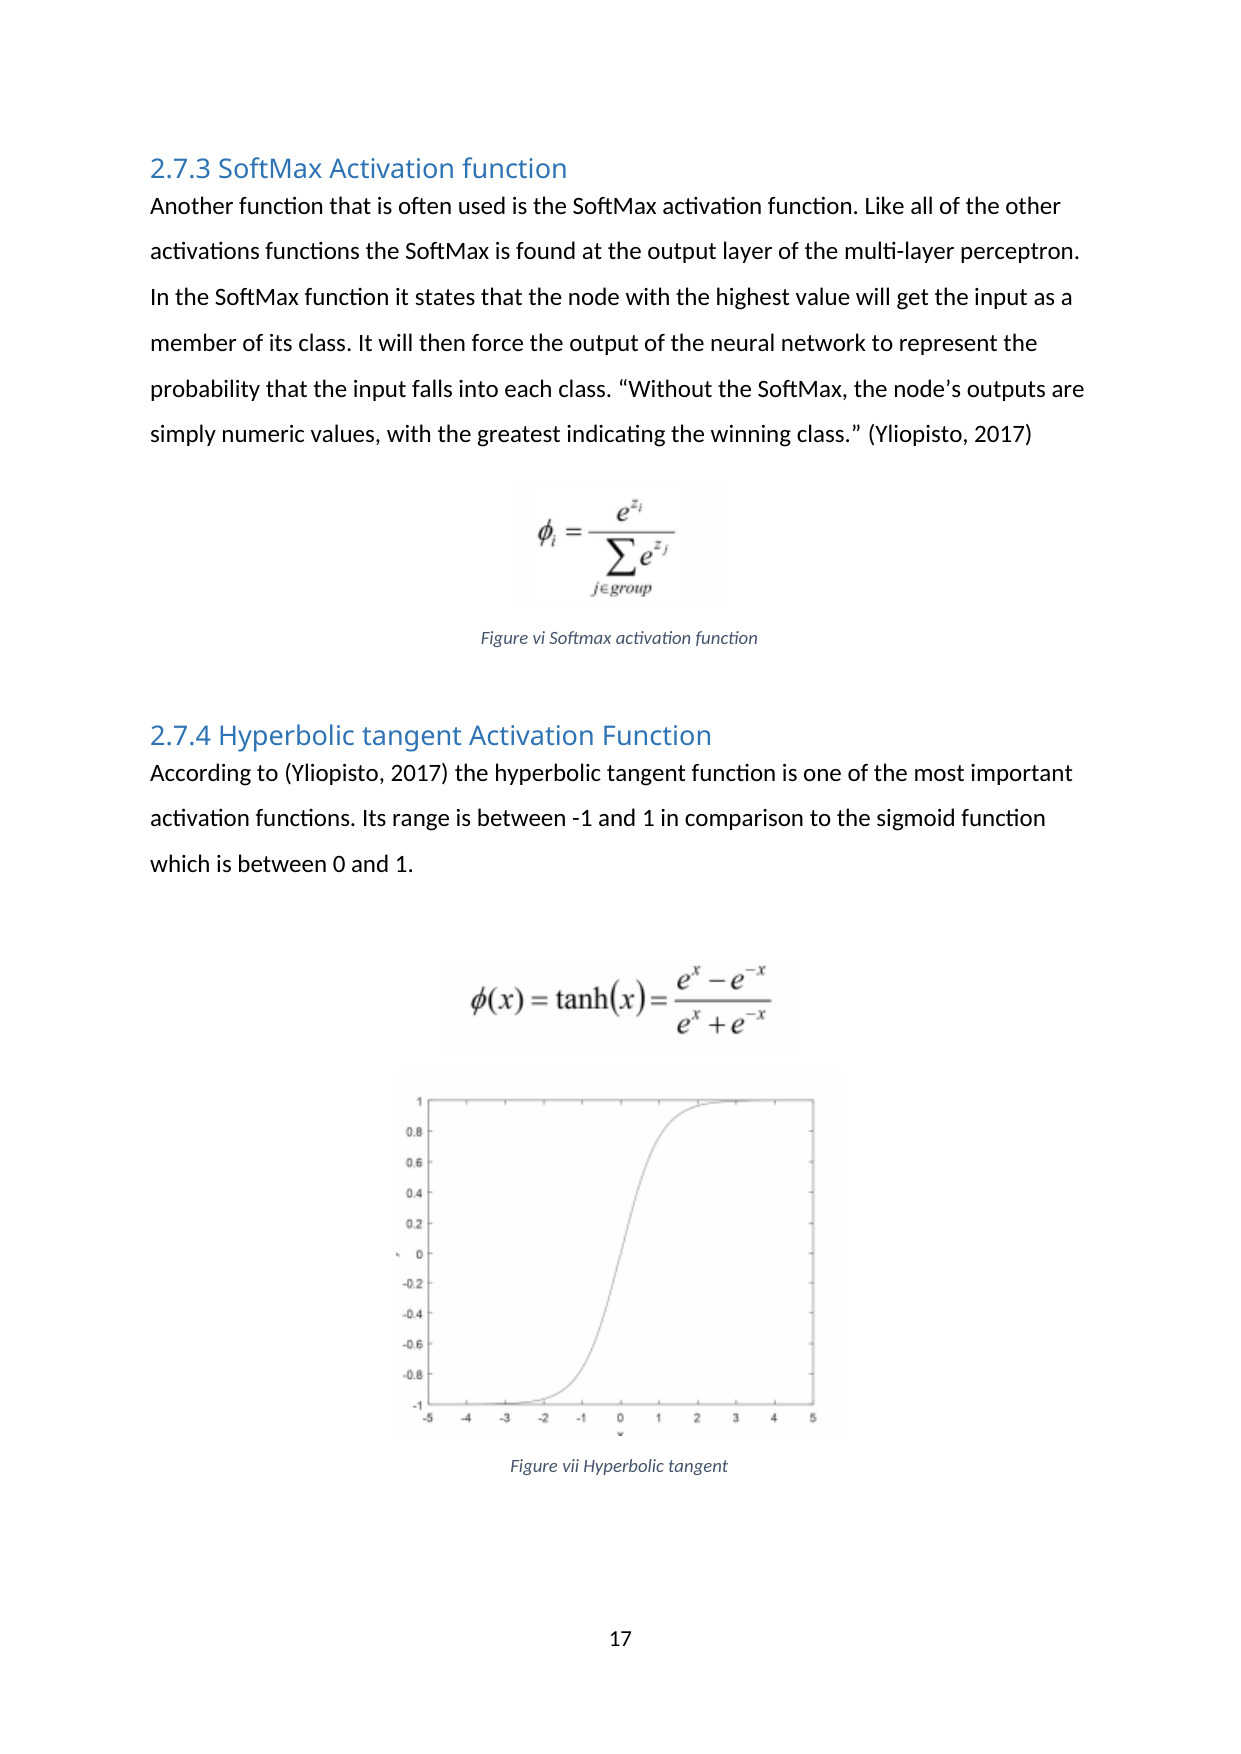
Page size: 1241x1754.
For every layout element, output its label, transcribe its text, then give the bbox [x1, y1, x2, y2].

picture [513, 480, 727, 608]
text Figure vii Hyperbolic tangent [150, 1454, 1090, 1477]
picture [443, 960, 797, 1053]
picture [396, 1071, 845, 1436]
subtitle 2.7.3 SoftMax Activation function [150, 150, 1090, 187]
subtitle 2.7.4 Hyperbolic tangent Activation Function [150, 717, 1090, 754]
text Another function that is often used is the SoftMax activation function. Like all of the other activations functions the SoftMax is found at the output layer of the multi-layer perceptron. In the SoftMax function it states that the node with the highest value will get the input as a member of its class. It will then force the output of the neural network to represent the probability that the input falls into each class. “Without the SoftMax, the node’s outputs are simply numeric values, with the greatest indicating the winning class.” [150, 190, 1090, 449]
text According to the hyperbolic tangent function is one of the most important activation functions. Its range is between -1 and 1 in comparison to the sigmoid function which is between 0 and 1. [150, 757, 1090, 879]
text Figure vi Softmax activation function [150, 626, 1090, 649]
